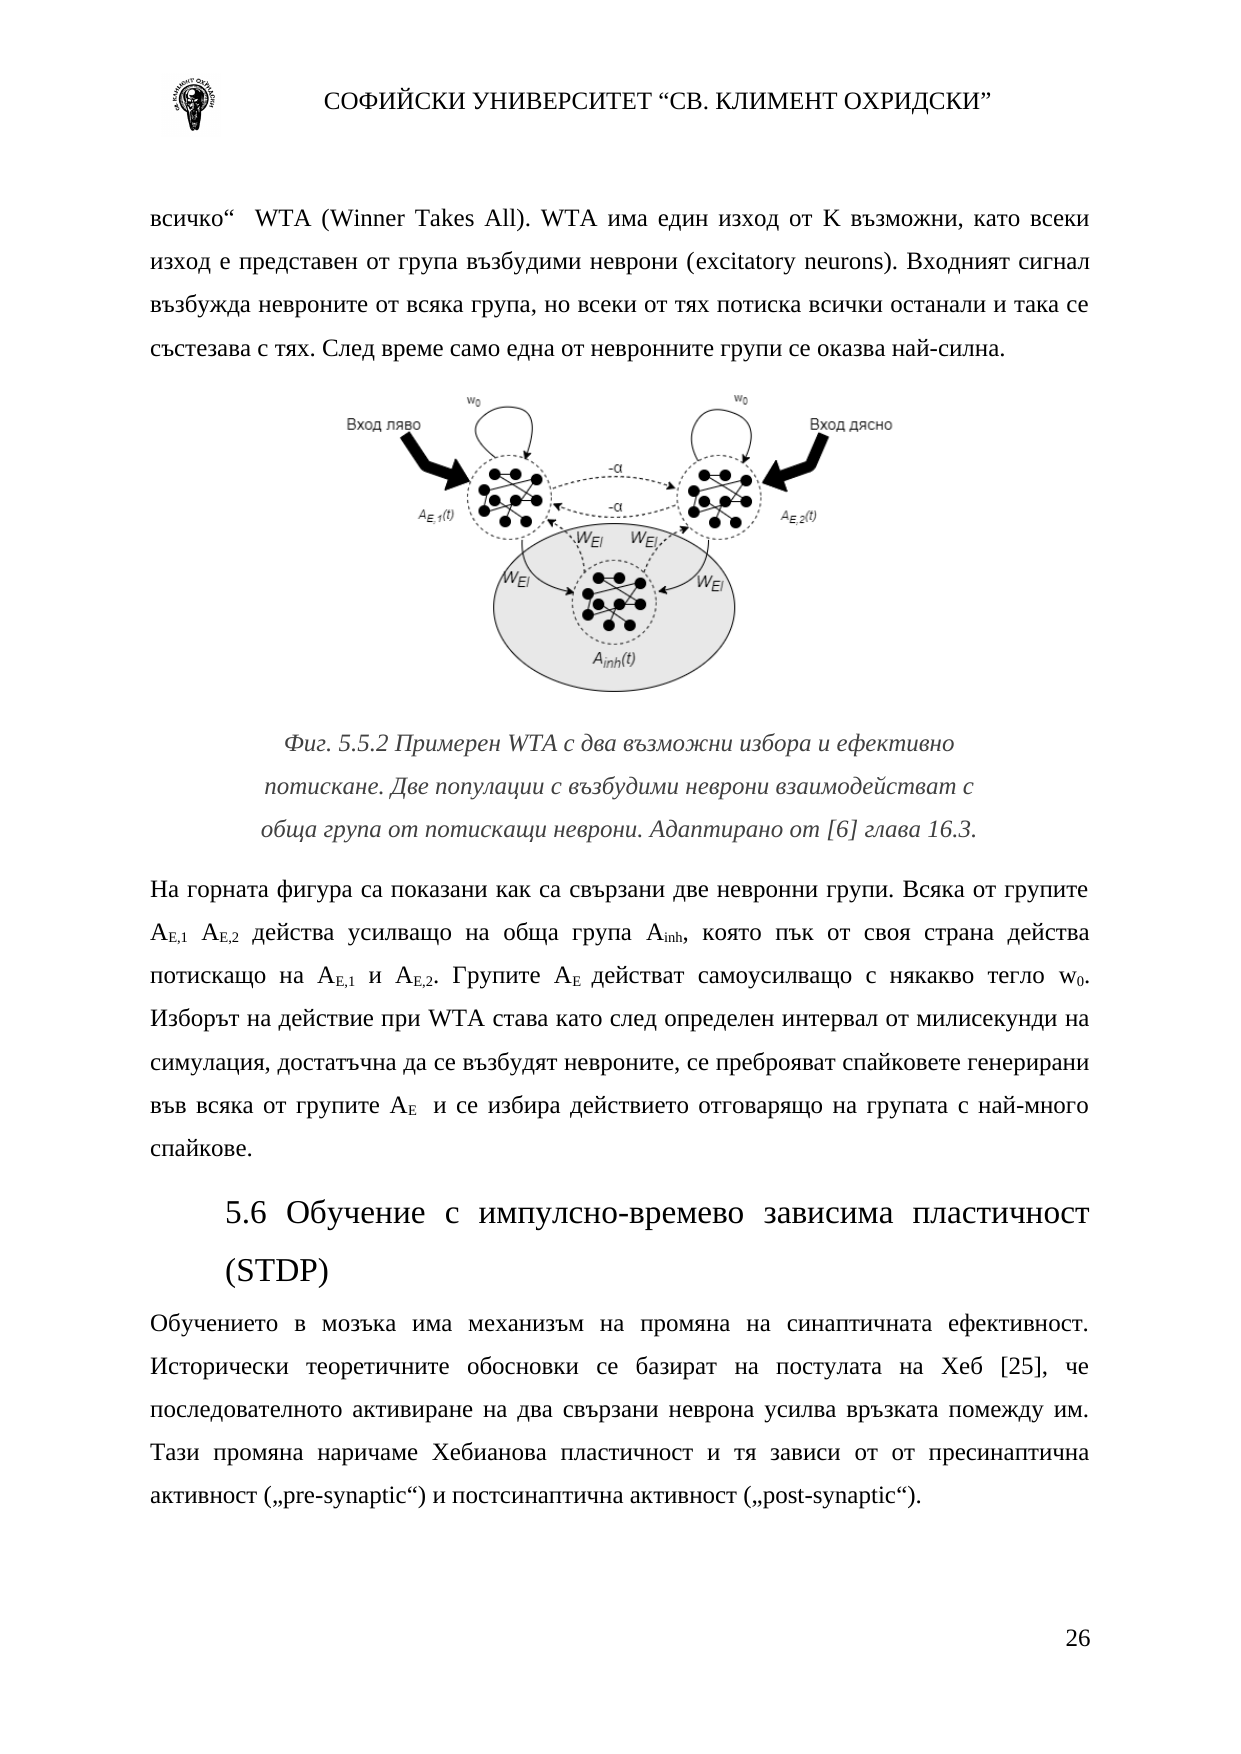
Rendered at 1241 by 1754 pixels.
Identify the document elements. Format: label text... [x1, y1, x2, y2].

text Фиг. 5.5.2 Примерен WTA с два възможни избора и ефективно потискане. Две популации с възбудими неврони взаимодействат с обща група от потискащи неврони. Адаптирано от [6] глава 16.3. [233, 728, 1007, 843]
text На горната фигура са показани как са свързани две невронни групи. Всяка от групите AE,1 AE,2 действа усилващо на обща група Ainh, която пък от своя страна действа потискащо на АЕ,1 и АЕ,2. Групите АЕ действат самоусилващо с някакво тегло w0. Изборът на действие при WTA става като след определен интервал от милисекунди на симулация, достатъчна да се възбудят невроните, се преброяват спайковете генерирани във всяка от групите АЕ и се избира действието отговарящо на групата с най-много спайкове. [150, 874, 1090, 1162]
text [150, 203, 1090, 361]
picture [336, 392, 904, 693]
text Обучението в мозъка има механизъм на промяна на синаптичната ефективност. Исторически теоретичните обосновки се базират на постулата на Хеб [25], че последователното активиране на два свързани неврона усилва връзката помежду им. Тази промяна наричаме Хебианова пластичност и тя зависи от от пресинаптична активност („pre-synaptic“) и постсинаптична активност („post-synaptic“). [150, 1308, 1090, 1509]
picture [161, 73, 222, 137]
subtitle 5.6 Обучение с импулсно-времево зависима пластичност (STDP) [225, 1193, 1090, 1288]
